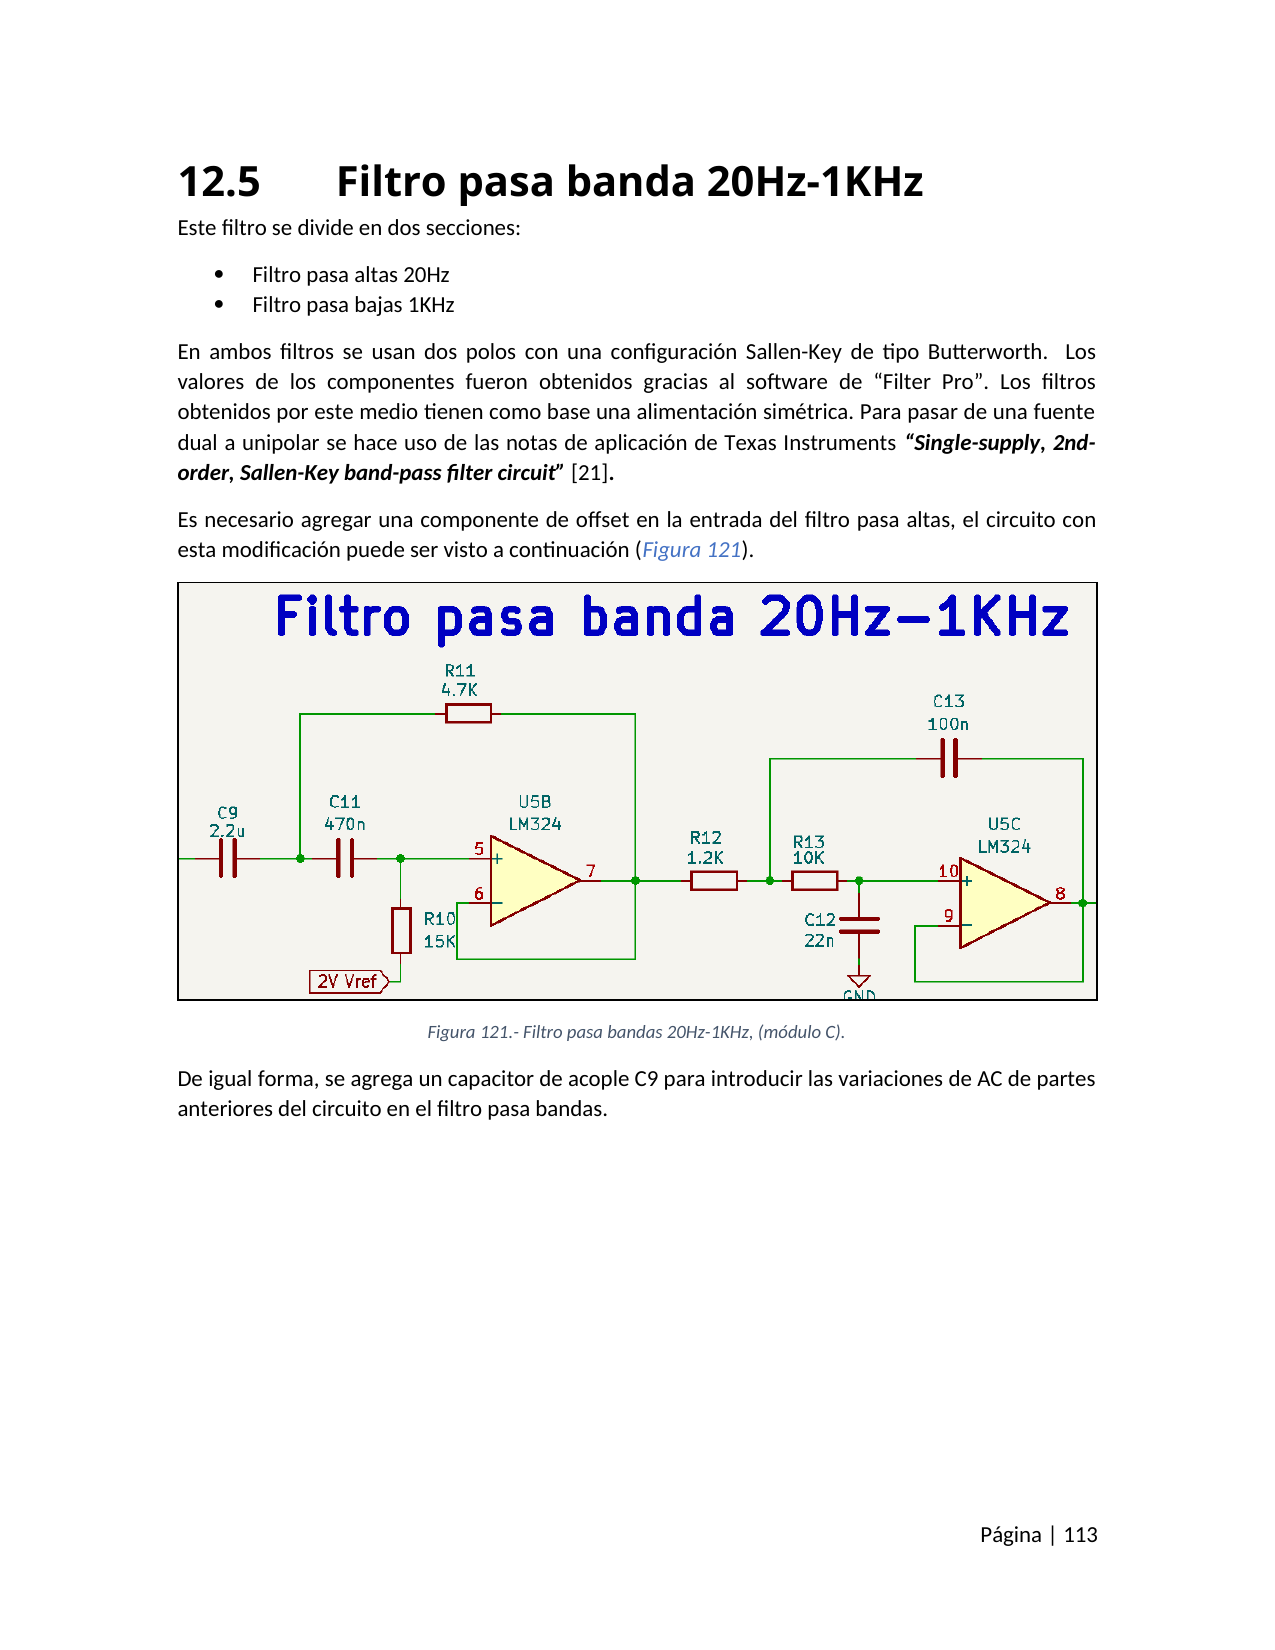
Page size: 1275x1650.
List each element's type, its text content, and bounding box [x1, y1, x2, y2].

picture [179, 583, 1096, 999]
subtitle Filtro pasa banda 20Hz-1KHz [177, 152, 1098, 208]
text Este filtro se divide en dos secciones: [177, 213, 1098, 241]
text En ambos filtros se usan dos polos con una configuración Sallen-Key de tipo Butterworth. Los valores de los componentes fueron obtenidos gracias al software de “Filter Pro”. Los filtros obtenidos por este medio tienen como base una alimentación simétrica. Para pasar de una fuente dual a unipolar se hace uso de las notas de aplicación de Texas Instruments “Single-supply, 2nd-order, Sallen-Key band-pass filter circuit”. [177, 337, 1098, 486]
text Es necesario agregar una componente de offset en la entrada del filtro pasa altas, el circuito con esta modificación puede ser visto a continuación (Figura 121). [177, 505, 1098, 563]
list Filtro pasa altas 20Hz [215, 260, 1098, 288]
text De igual forma, se agrega un capacitor de acople C9 para introducir las variaciones de AC de partes anteriores del circuito en el filtro pasa bandas. [177, 1064, 1098, 1122]
list Filtro pasa bajas 1KHz [215, 290, 1098, 318]
